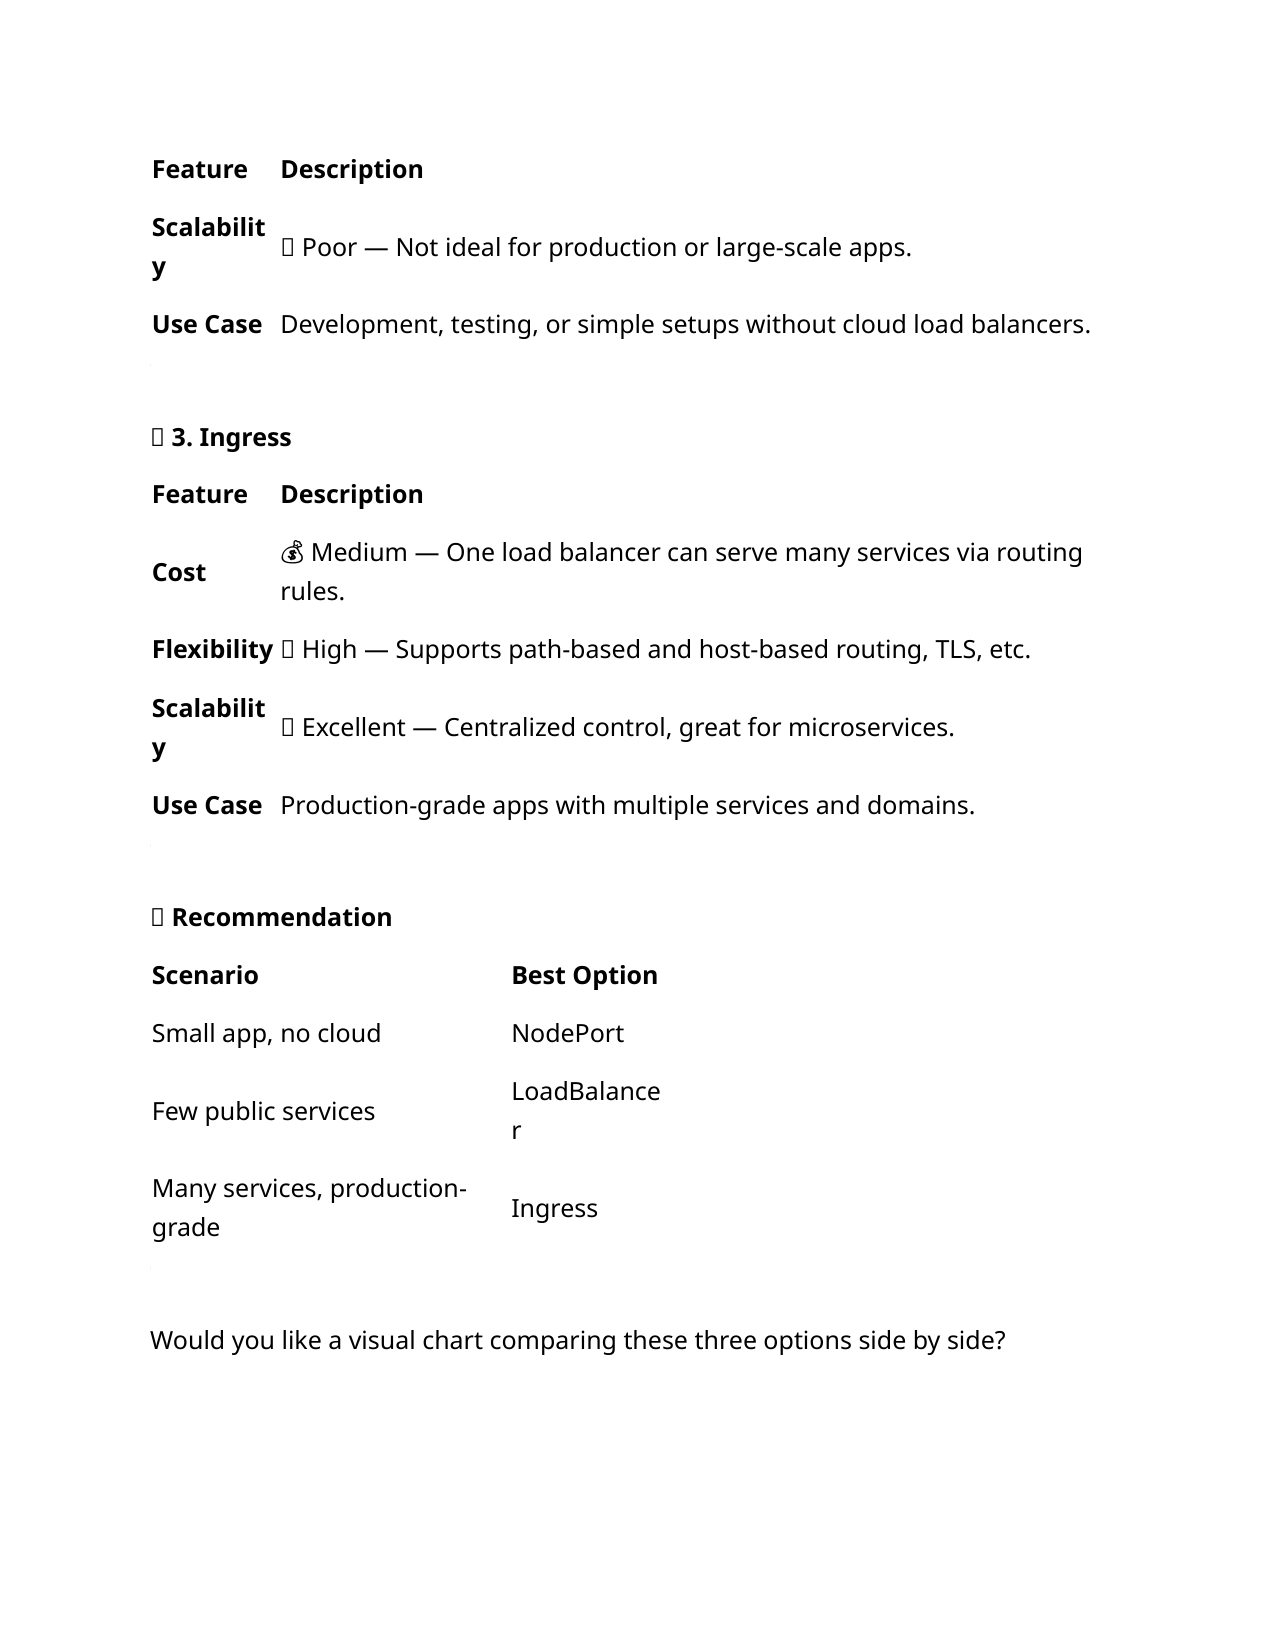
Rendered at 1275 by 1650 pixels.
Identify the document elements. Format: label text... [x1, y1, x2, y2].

table_header Scenario [150, 956, 509, 1014]
table_cell ✅ High — Supports path-based and host-based routing, TLS, etc. [279, 631, 1095, 689]
table_cell Flexibility [150, 631, 278, 689]
table_cell NodePort [510, 1014, 668, 1072]
table_header Best Option [510, 956, 668, 1014]
table_header Description [279, 475, 1095, 533]
table_cell Use Case [150, 305, 279, 363]
table_header Feature [150, 150, 279, 208]
text 🔸 3. Ingress [150, 419, 1125, 453]
table_header Feature [150, 475, 278, 533]
table_cell LoadBalancer [510, 1072, 668, 1169]
table_cell Development, testing, or simple setups without cloud load balancers. [279, 305, 1102, 363]
table_cell Ingress [510, 1169, 668, 1267]
table_cell ✅ Excellent — Centralized control, great for microservices. [279, 689, 1095, 786]
table_cell Production-grade apps with multiple services and domains. [279, 786, 1095, 844]
table_cell Many services, production-grade [150, 1169, 509, 1267]
table_header Description [279, 150, 1102, 208]
table_cell 🚫 Poor — Not ideal for production or large-scale apps. [279, 208, 1102, 305]
table_cell Scalability [150, 689, 278, 786]
table_cell Use Case [150, 786, 278, 844]
table_cell Cost [150, 533, 278, 631]
text Would you like a visual chart comparing these three options side by side? [150, 1322, 1125, 1357]
table_cell Scalability [150, 208, 279, 305]
table_cell Small app, no cloud [150, 1014, 509, 1072]
text ✅ Recommendation [150, 900, 1125, 934]
table_cell 💰 Medium — One load balancer can serve many services via routing rules. [279, 533, 1095, 631]
table_cell Few public services [150, 1072, 509, 1169]
